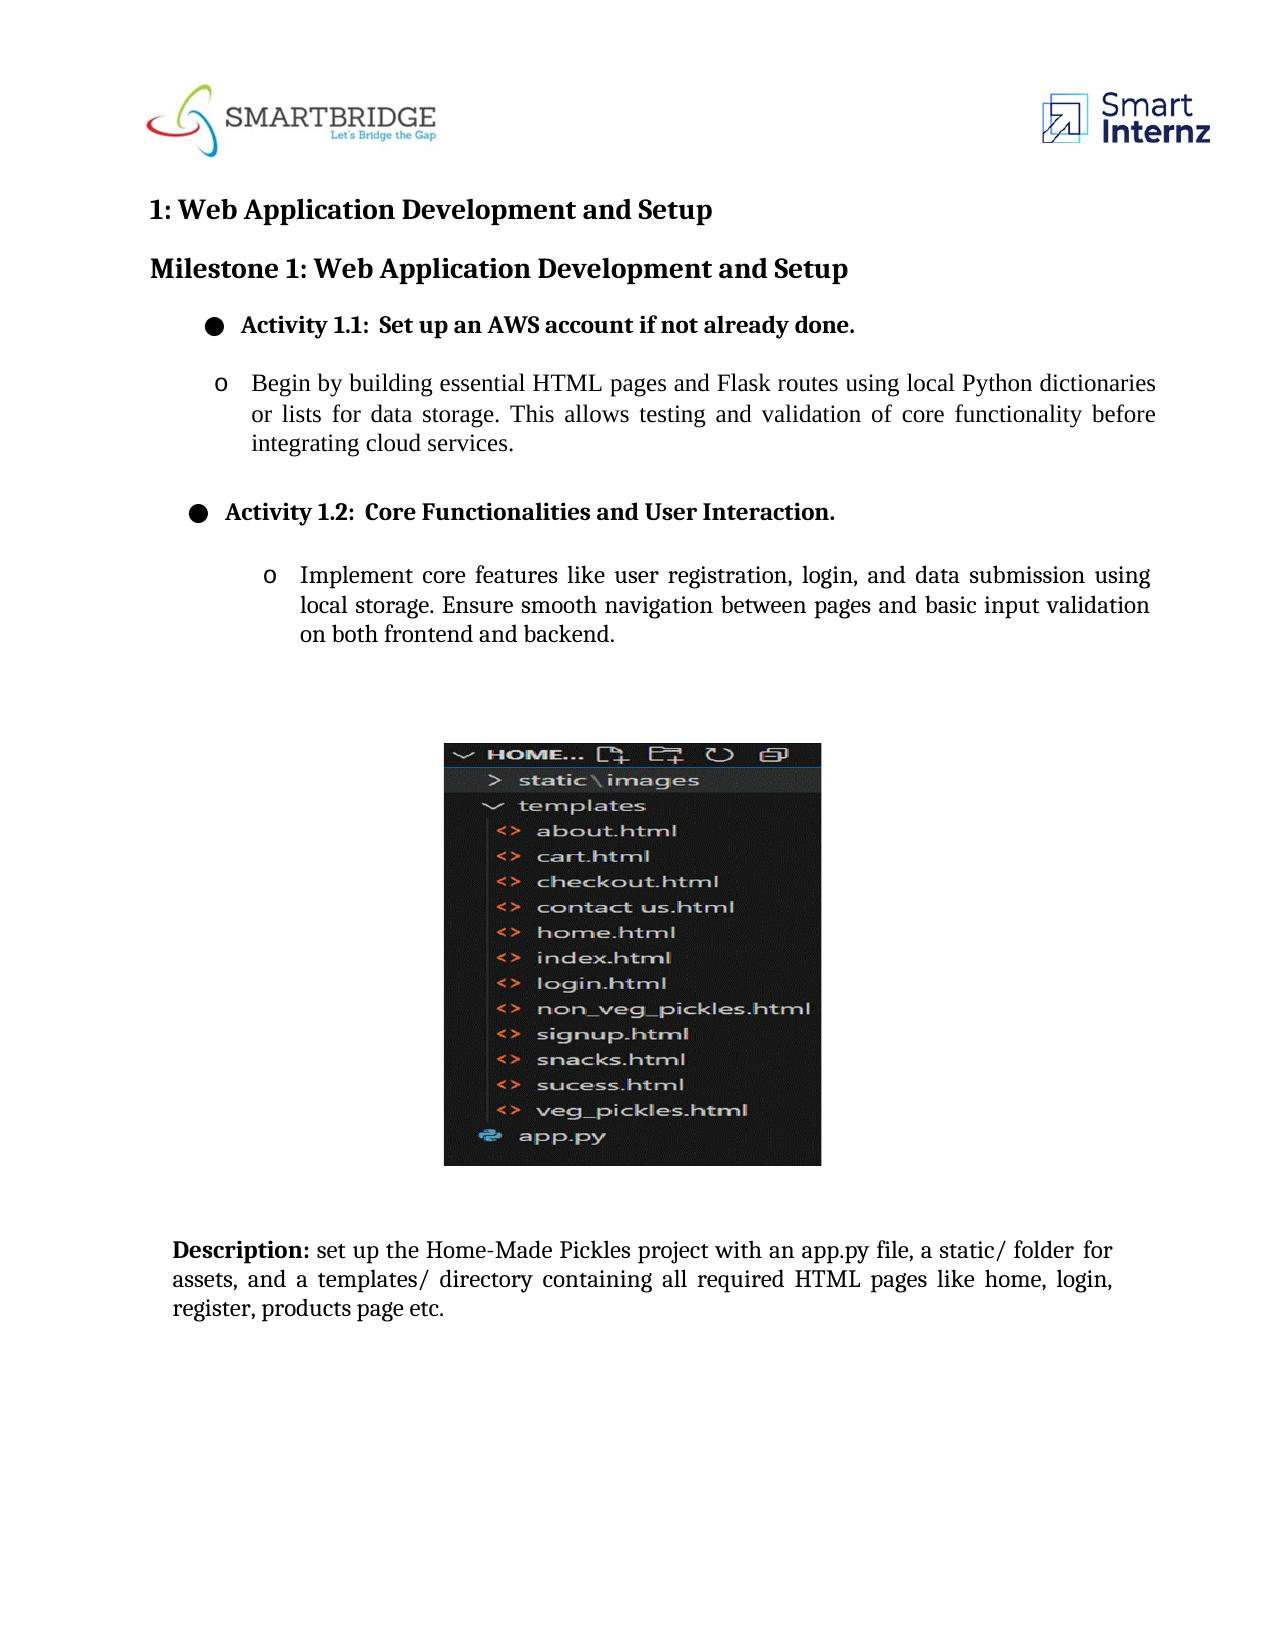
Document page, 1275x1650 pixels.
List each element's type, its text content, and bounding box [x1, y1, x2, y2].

subtitle Activity 1.1: Set up an AWS account if not already done. [150, 309, 855, 339]
text 1: Web Application Development and Setup [150, 193, 1186, 227]
list Begin by building essential HTML pages and Flask routes using local Python dictionaries or lists for data storage. This allows testing and validation of core functionality before integrating cloud services. [213, 368, 1157, 457]
picture [143, 78, 439, 161]
picture [443, 743, 822, 1166]
picture [1037, 92, 1214, 143]
subtitle Milestone 1: Web Application Development and Setup [150, 252, 1186, 286]
